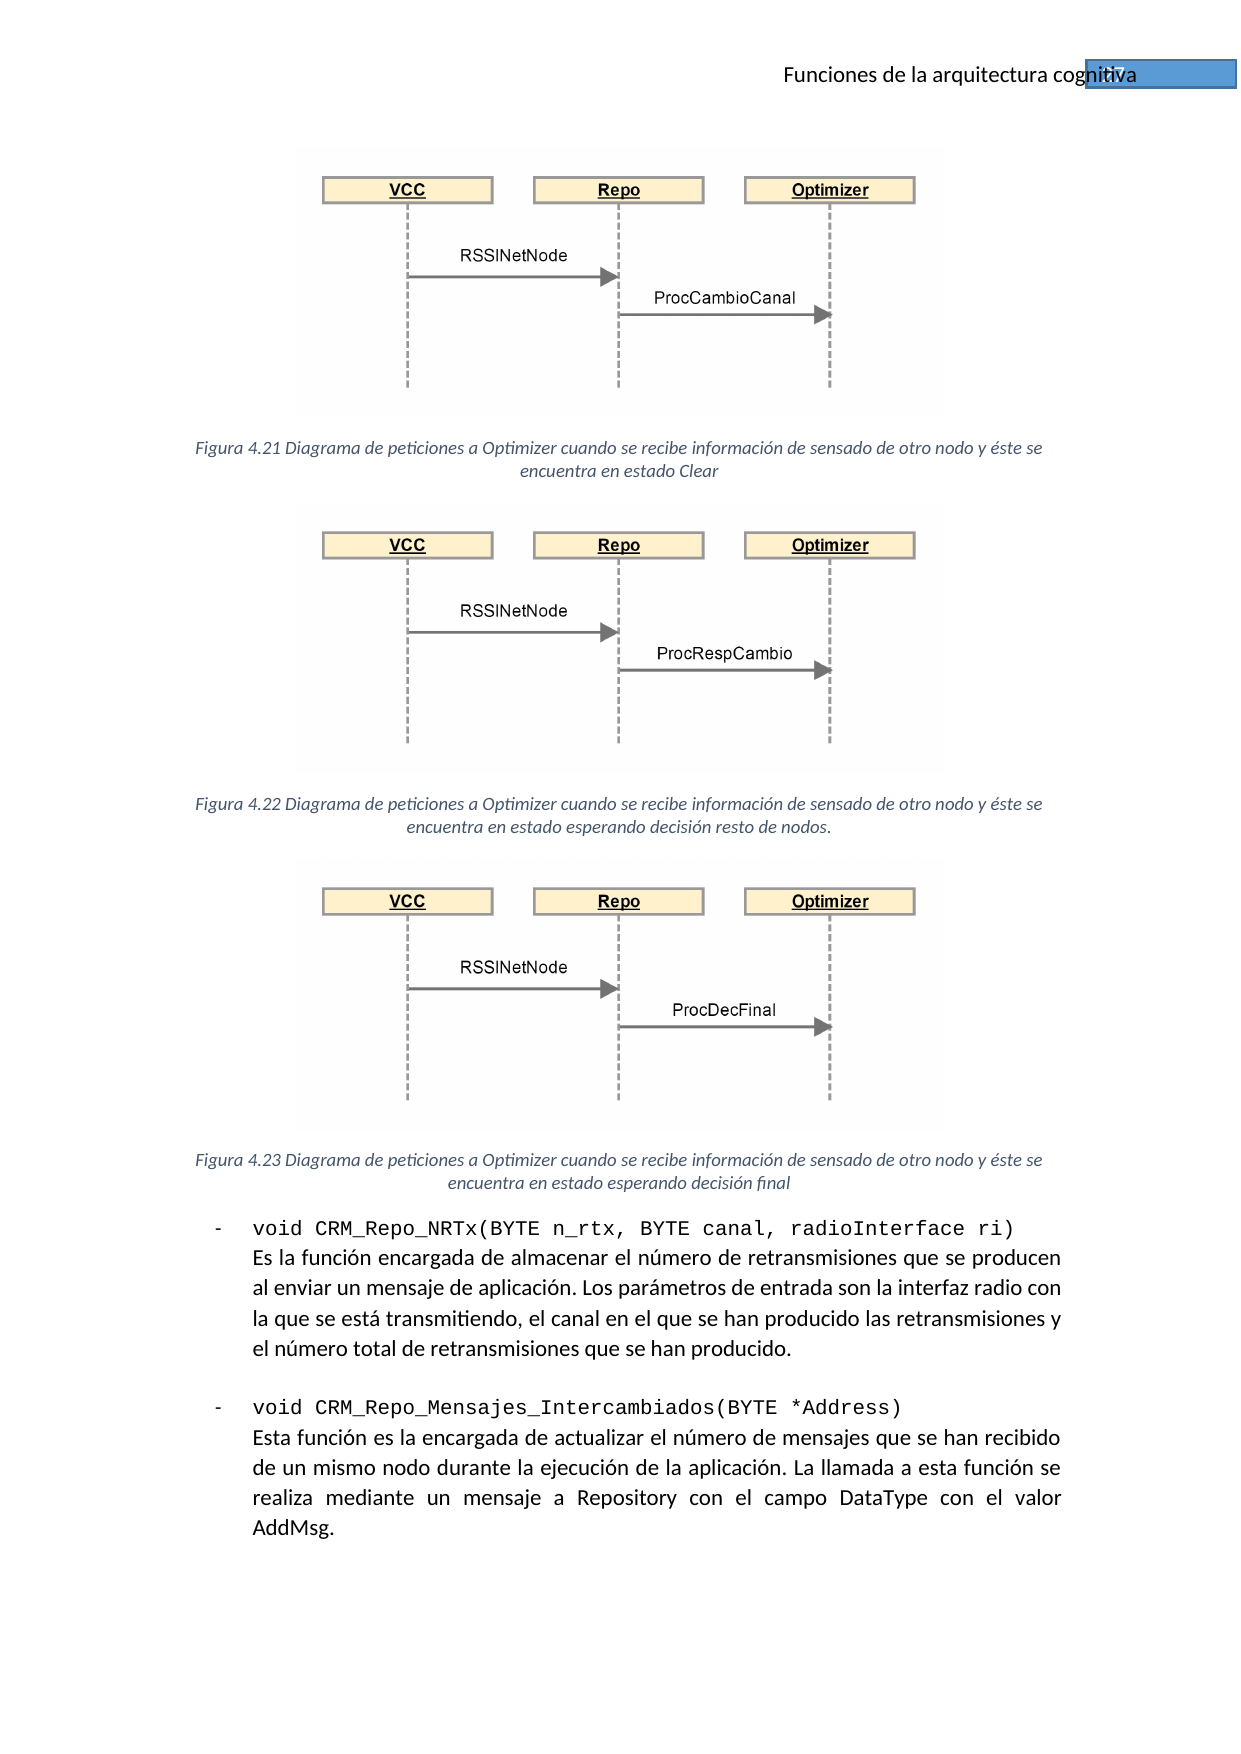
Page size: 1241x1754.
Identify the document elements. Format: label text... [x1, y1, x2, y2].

picture [295, 858, 945, 1130]
picture [295, 502, 945, 773]
list Esta función es la encargada de actualizar el número de mensajes que se han recibido de un mismo nodo durante la ejecución de la aplicación. La llamada a esta función se realiza mediante un mensaje a Repository con el campo DataType con el valor AddMsg. [252, 1423, 1063, 1542]
picture [295, 147, 945, 417]
list void CRM_Repo_NRTx(BYTE n_rtx, BYTE canal, radioInterface ri) [215, 1215, 1063, 1241]
list void CRM_Repo_Mensajes_Intercambiados(BYTE *Address) [215, 1394, 1063, 1421]
list Es la función encargada de almacenar el número de retransmisiones que se producen al enviar un mensaje de aplicación. Los parámetros de entrada son la interfaz radio con la que se está transmitiendo, el canal en el que se han producido las retransmisiones y el número total de retransmisiones que se han producido. [252, 1243, 1063, 1362]
